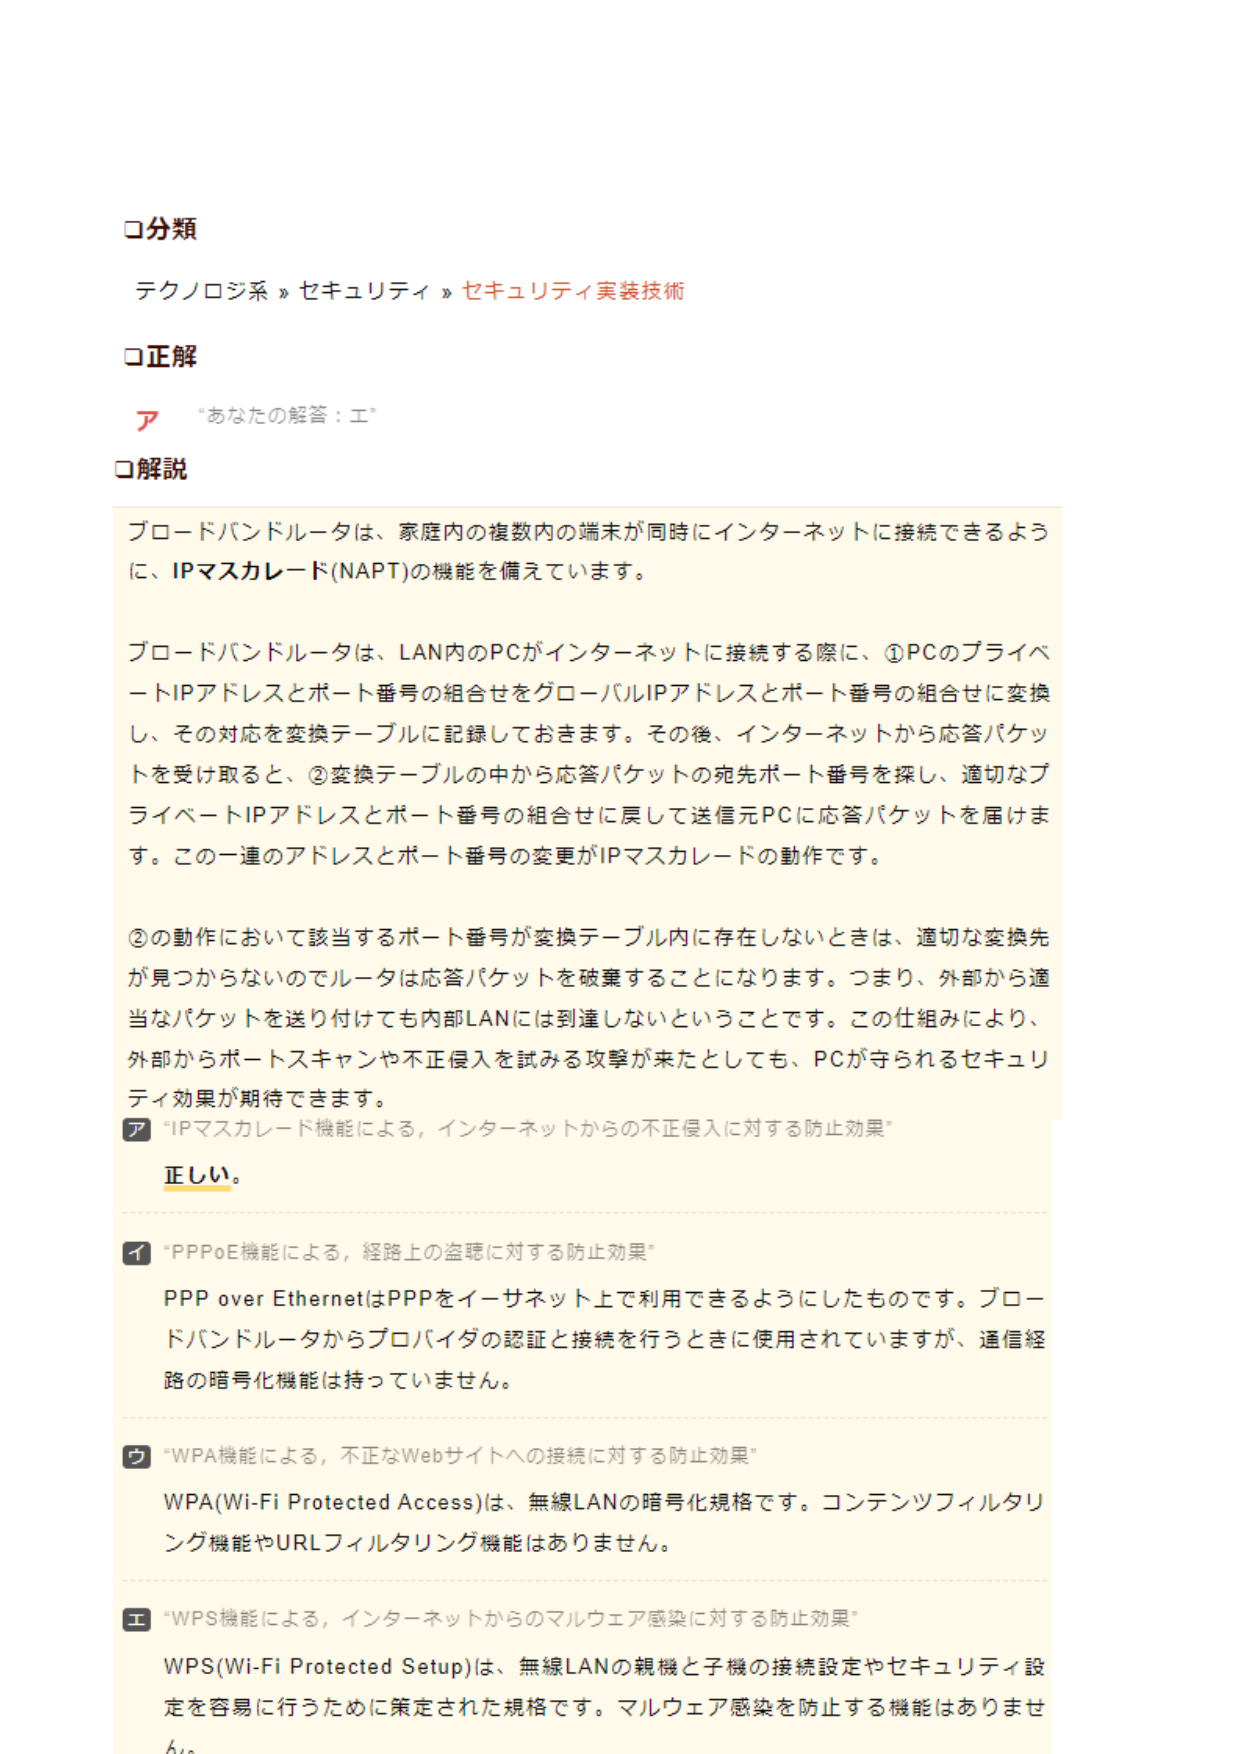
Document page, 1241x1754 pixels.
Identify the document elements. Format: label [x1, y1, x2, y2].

picture [112, 202, 1063, 1754]
